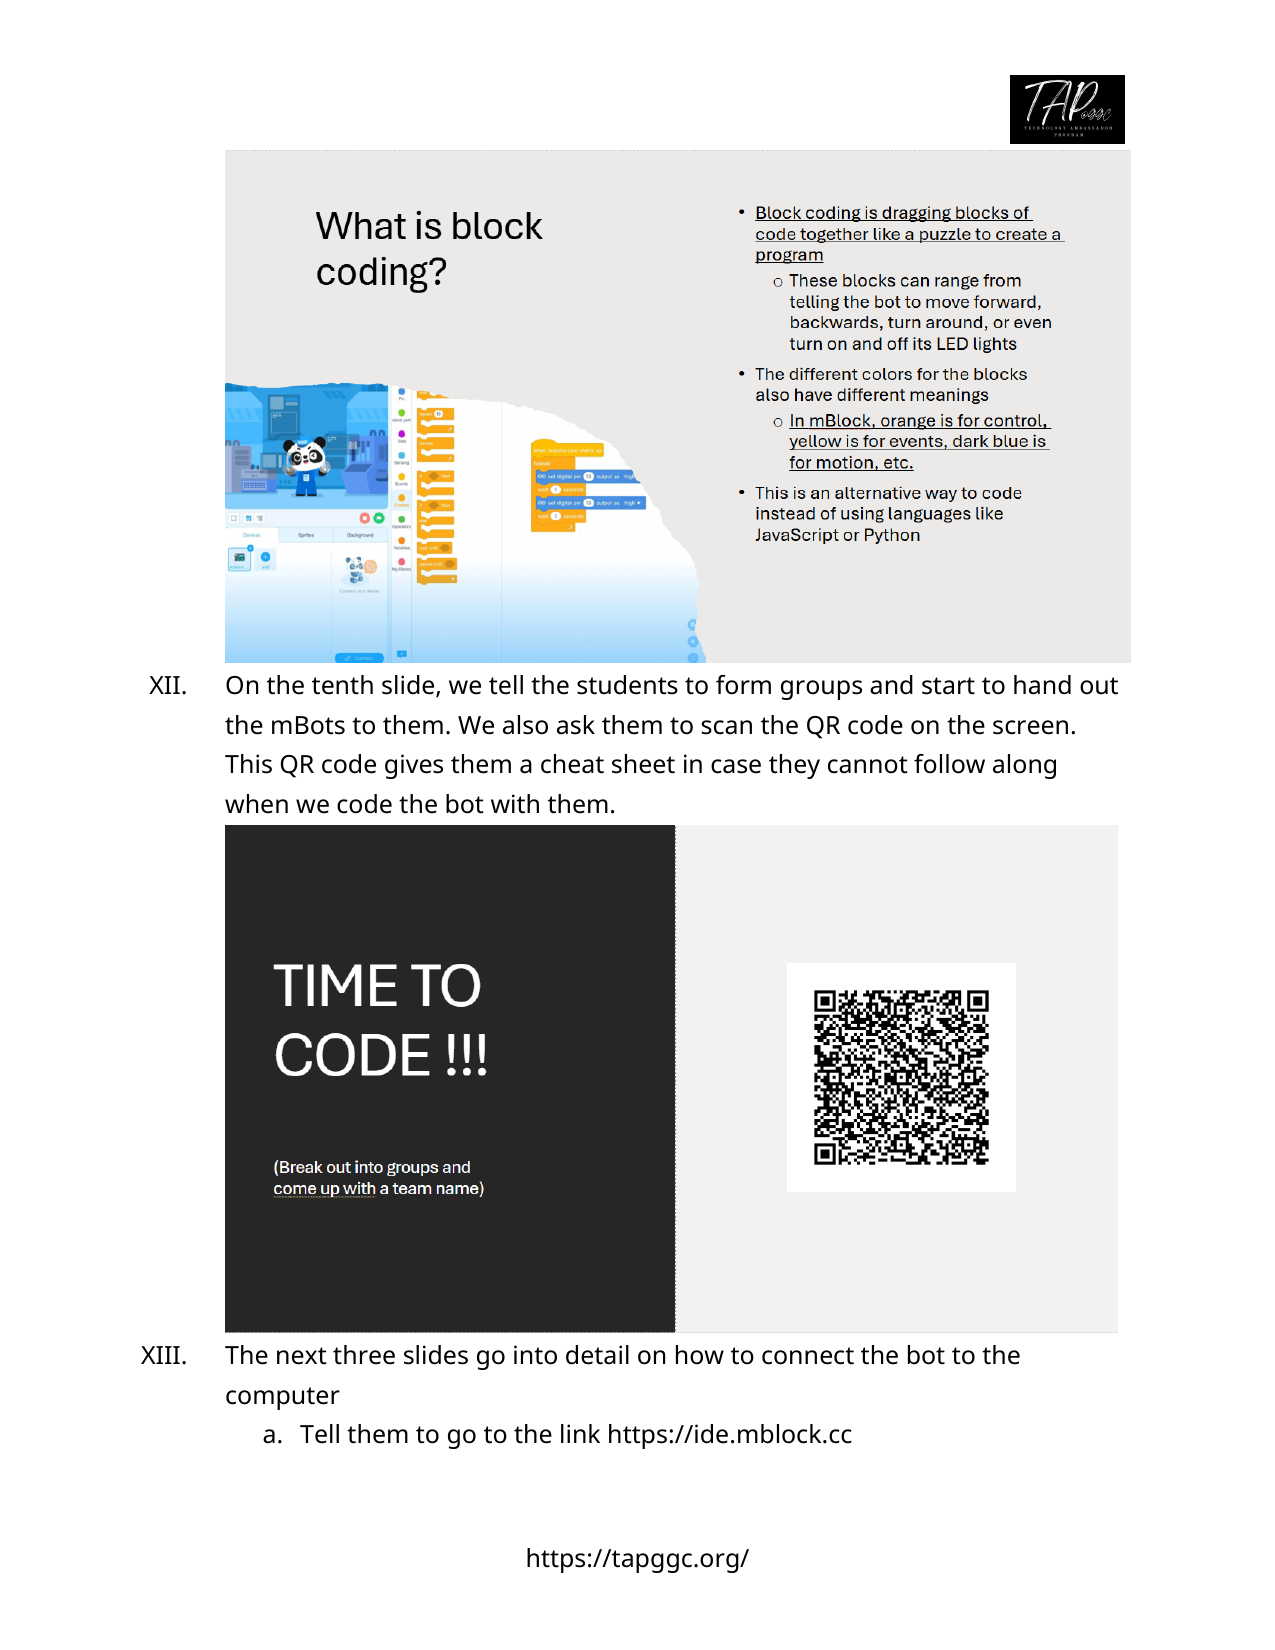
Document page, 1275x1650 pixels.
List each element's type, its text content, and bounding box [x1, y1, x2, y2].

picture [1010, 75, 1125, 144]
list The next three slides go into detail on how to connect the bot to the computer [187, 1338, 1125, 1411]
list Tell them to go to the link https://ide.mblock.cc [262, 1417, 1125, 1451]
list On the tenth slide, we tell the students to form groups and start to hand out the mBots to them. We also ask them to scan the QR code on the screen. This QR code gives them a cheat sheet in case they cannot follow along when we code the bot with them. [187, 668, 1125, 820]
picture [225, 825, 1119, 1333]
picture [225, 150, 1131, 663]
